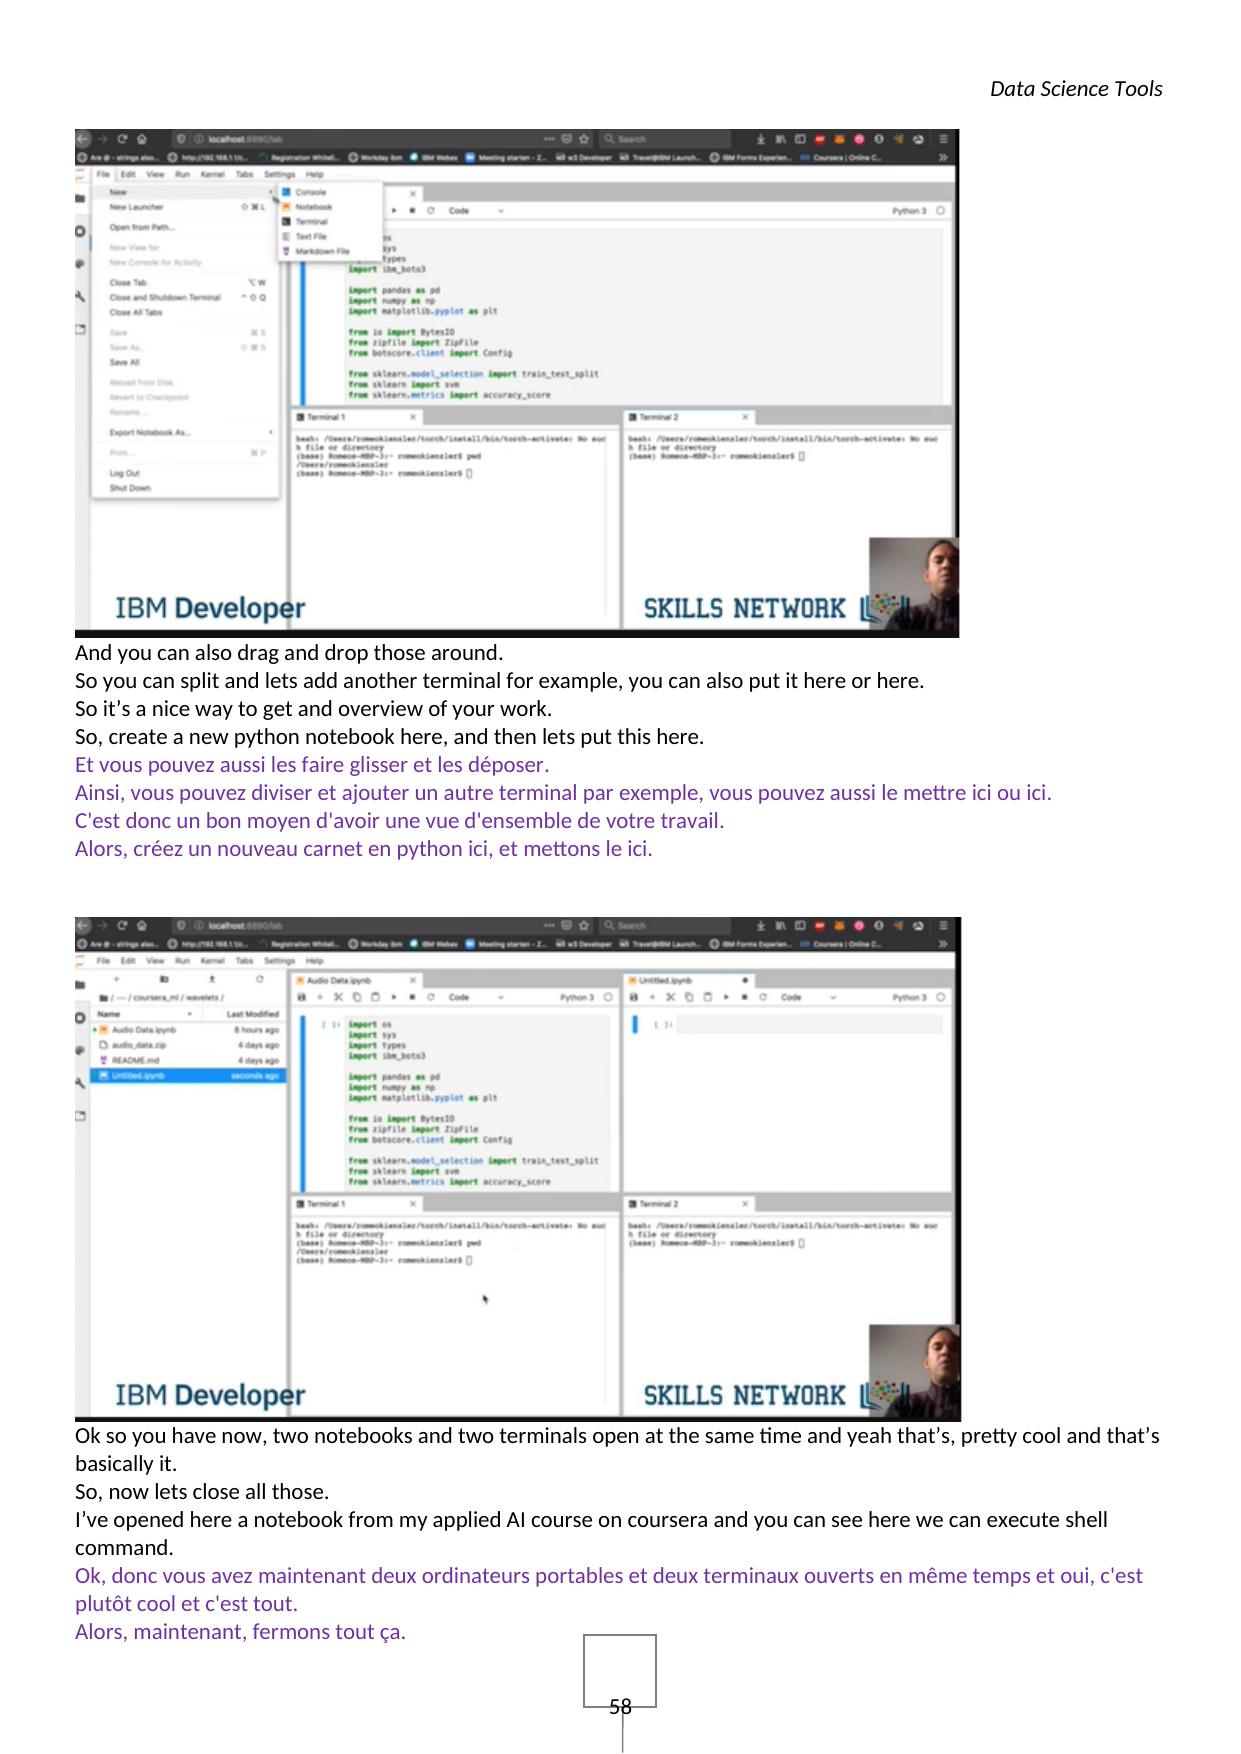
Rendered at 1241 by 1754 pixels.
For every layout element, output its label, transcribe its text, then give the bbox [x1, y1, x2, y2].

text So, now lets close all those. [75, 1477, 1165, 1505]
text So, create a new python notebook here, and then lets put this here. [75, 722, 1165, 750]
text So it’s a nice way to get and overview of your work. [75, 694, 1165, 722]
text So you can split and lets add another terminal for example, you can also put it here or here. [75, 666, 1165, 694]
text Ainsi, vous pouvez diviser et ajouter un autre terminal par exemple, vous pouvez aussi le mettre ici ou ici. [75, 778, 1165, 806]
picture [75, 917, 963, 1422]
text Ok, donc vous avez maintenant deux ordinateurs portables et deux terminaux ouverts en même temps et oui, c'est plutôt cool et c'est tout. [75, 1561, 1165, 1617]
text And you can also drag and drop those around. [75, 638, 1165, 666]
text Ok so you have now, two notebooks and two terminals open at the same time and yeah that’s, pretty cool and that’s basically it. [75, 1421, 1165, 1477]
text Et vous pouvez aussi les faire glisser et les déposer. [75, 750, 1165, 778]
text Alors, maintenant, fermons tout ça. [75, 1617, 1165, 1645]
text C'est donc un bon moyen d'avoir une vue d'ensemble de votre travail. [75, 806, 1165, 834]
picture [75, 129, 960, 638]
text I’ve opened here a notebook from my applied AI course on coursera and you can see here we can execute shell command. [75, 1505, 1165, 1561]
text Alors, créez un nouveau carnet en python ici, et mettons le ici. [75, 834, 1165, 862]
